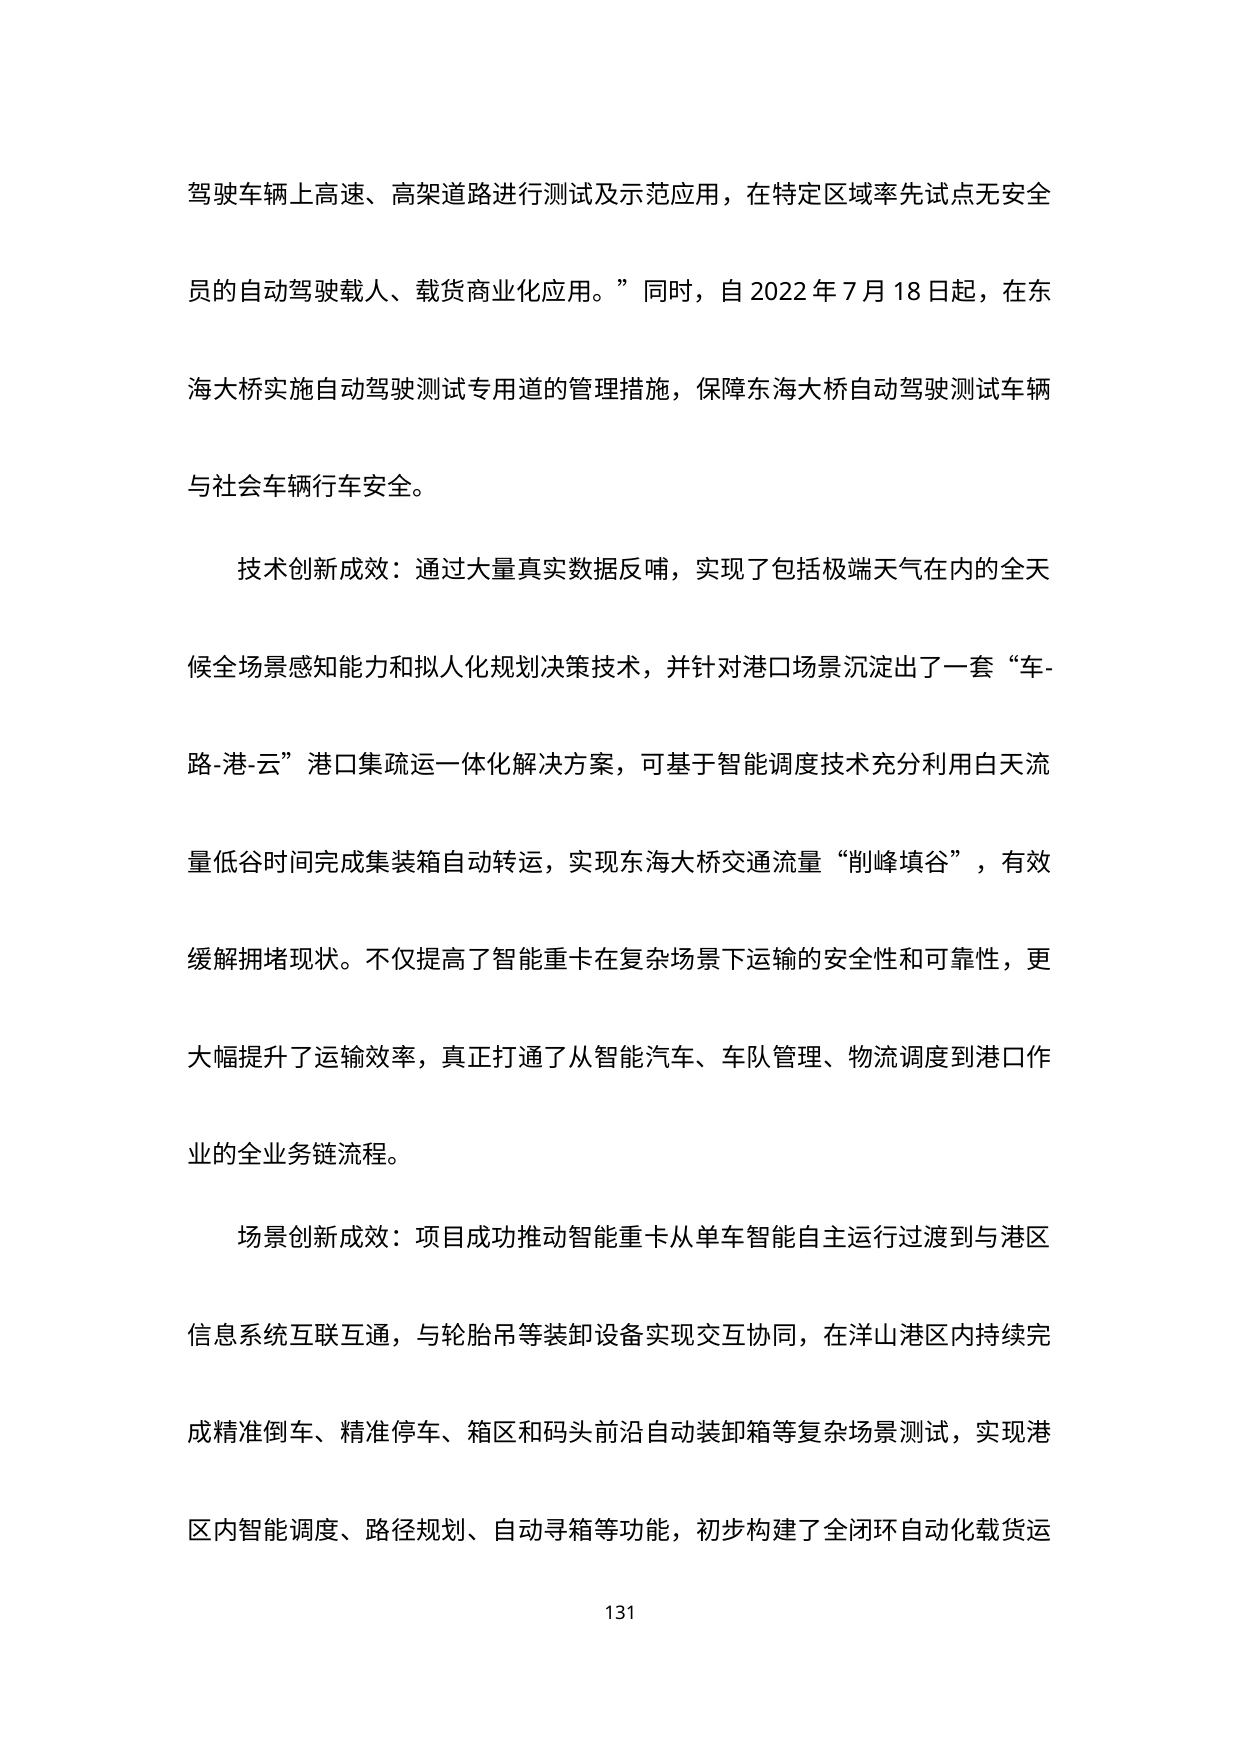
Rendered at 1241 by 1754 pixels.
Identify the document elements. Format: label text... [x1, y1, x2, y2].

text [187, 1203, 1053, 1561]
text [187, 160, 1053, 517]
list 技术创新成效：通过大量真实数据反哺，实现了包括极端天气在内的全天候全场景感知能力和拟人化规划决策技术，并针对港口场景沉淀出了一套“车-路-港-云”港口集疏运一体化解决方案，可基于智能调度技术充分利用白天流量低谷时间完成集装箱自动转运，实现东海大桥交通流量“削峰填谷”，有效缓解拥堵现状。不仅提高了智能重卡在复杂场景下运输的安全性和可靠性，更大幅提升了运输效率，真正打通了从智能汽车、车队管理、物流调度到港口作业的全业务链流程。 [187, 535, 1053, 1185]
